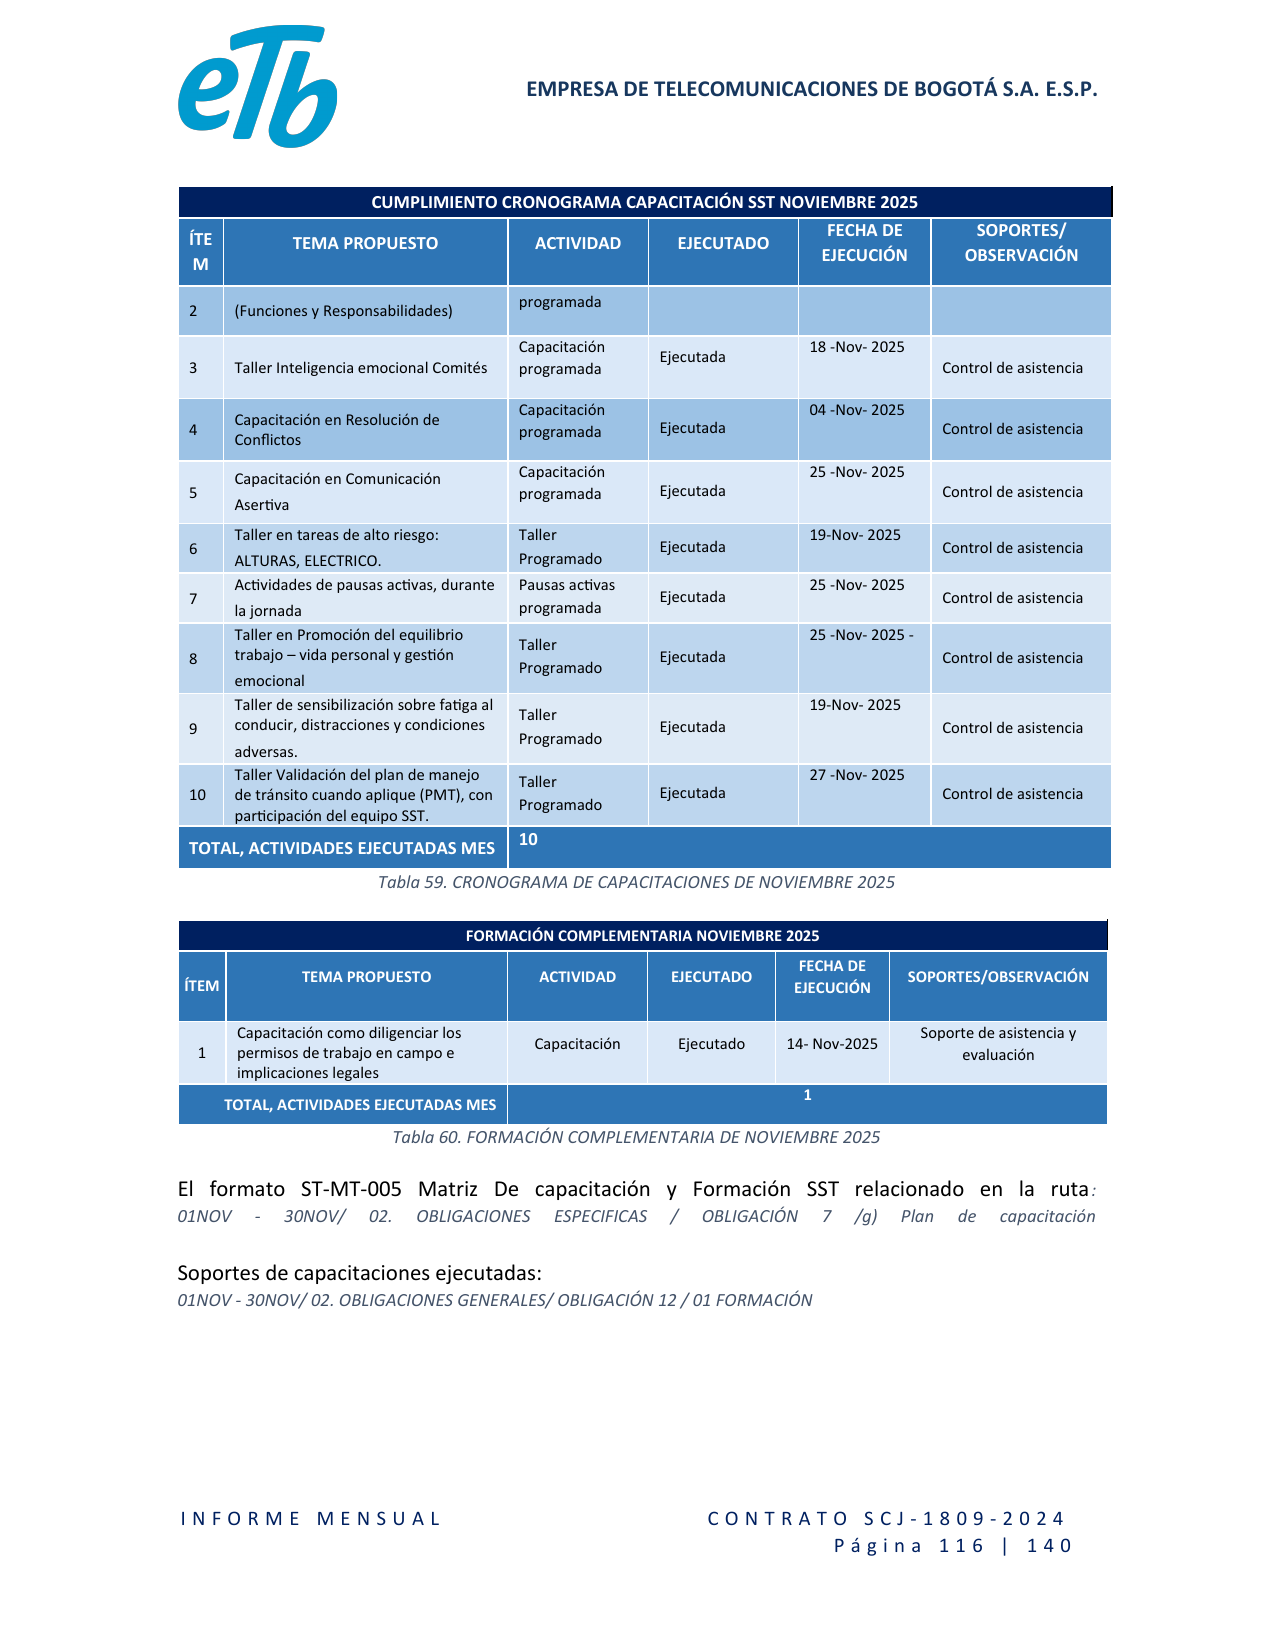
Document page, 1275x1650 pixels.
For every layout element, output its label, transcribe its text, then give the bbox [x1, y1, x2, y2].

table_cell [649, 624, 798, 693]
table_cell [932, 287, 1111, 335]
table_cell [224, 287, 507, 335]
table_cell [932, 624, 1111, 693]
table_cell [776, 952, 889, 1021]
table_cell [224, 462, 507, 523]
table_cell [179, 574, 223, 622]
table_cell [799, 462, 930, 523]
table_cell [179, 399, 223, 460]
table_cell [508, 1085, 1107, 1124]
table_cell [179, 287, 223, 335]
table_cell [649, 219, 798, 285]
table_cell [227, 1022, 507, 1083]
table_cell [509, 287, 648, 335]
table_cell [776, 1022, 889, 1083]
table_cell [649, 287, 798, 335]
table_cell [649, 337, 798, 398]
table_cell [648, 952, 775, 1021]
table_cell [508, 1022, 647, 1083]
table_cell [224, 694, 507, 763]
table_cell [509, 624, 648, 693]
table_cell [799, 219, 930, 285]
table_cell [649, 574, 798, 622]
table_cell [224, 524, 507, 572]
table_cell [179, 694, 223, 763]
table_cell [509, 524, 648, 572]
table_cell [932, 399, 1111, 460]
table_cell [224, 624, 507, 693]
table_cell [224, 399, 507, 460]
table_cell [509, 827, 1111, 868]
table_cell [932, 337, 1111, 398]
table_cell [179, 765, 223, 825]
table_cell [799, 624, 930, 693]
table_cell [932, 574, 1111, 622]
text Tabla 59. CRONOGRAMA DE CAPACITACIONES DE NOVIEMBRE 2025 [177, 870, 1098, 917]
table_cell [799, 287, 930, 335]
text Soportes de capacitaciones ejecutadas: [177, 1258, 1098, 1287]
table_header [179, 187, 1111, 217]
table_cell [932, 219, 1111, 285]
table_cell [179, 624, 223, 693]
picture [287, 95, 317, 134]
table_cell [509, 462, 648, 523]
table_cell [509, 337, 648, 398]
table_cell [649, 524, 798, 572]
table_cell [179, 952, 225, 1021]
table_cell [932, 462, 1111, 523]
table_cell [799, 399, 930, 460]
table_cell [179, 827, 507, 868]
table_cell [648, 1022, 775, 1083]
text 01NOV - 30NOV/ 02. OBLIGACIONES GENERALES/ OBLIGACIÓN 12 / 01 FORMACIÓN [177, 1288, 1098, 1311]
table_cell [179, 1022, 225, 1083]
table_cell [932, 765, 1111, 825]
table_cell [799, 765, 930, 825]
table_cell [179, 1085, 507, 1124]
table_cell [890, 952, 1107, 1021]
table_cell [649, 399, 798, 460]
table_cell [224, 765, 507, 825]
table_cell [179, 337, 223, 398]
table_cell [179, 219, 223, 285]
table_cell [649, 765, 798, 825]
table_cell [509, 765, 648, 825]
picture [177, 25, 338, 149]
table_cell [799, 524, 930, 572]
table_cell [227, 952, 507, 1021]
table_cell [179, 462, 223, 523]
text Tabla 60. FORMACIÓN COMPLEMENTARIA DE NOVIEMBRE 2025 [177, 1125, 1098, 1173]
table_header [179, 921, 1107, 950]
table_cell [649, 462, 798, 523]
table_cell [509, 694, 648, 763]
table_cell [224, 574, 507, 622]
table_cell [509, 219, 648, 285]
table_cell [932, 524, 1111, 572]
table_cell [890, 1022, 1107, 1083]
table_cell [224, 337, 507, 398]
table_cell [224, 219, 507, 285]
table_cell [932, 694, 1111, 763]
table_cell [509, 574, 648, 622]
text El formato ST-MT-005 Matriz De capacitación y Formación SST relacionado en la ruta: 01NOV - 30NOV/ 02. OBLIGACIONES ESPECIFICAS / OBLIGACIÓN 7 /g) Plan de capacitación [177, 1174, 1098, 1257]
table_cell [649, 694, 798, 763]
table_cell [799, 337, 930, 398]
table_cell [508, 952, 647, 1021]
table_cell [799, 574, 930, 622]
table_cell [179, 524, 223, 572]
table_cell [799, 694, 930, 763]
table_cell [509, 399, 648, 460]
